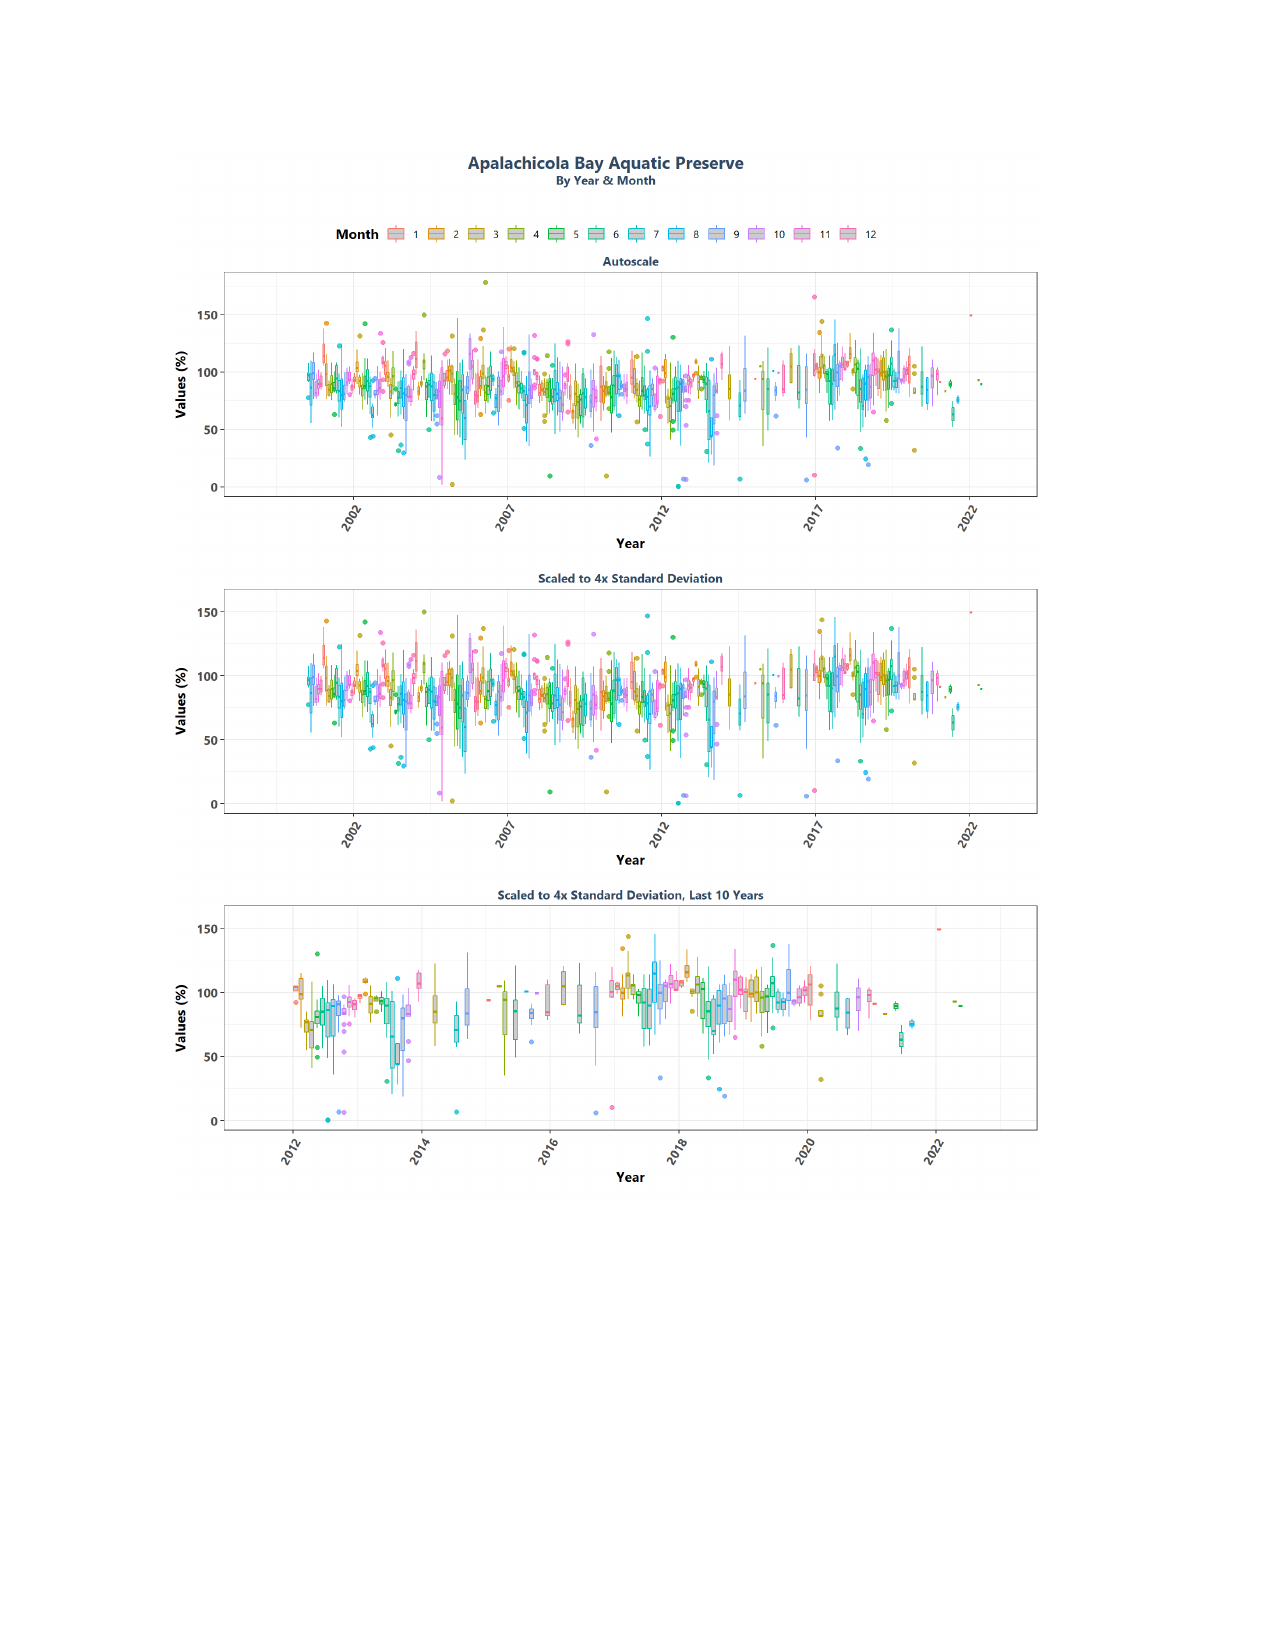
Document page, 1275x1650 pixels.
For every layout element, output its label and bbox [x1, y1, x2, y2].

picture [168, 150, 1044, 1200]
